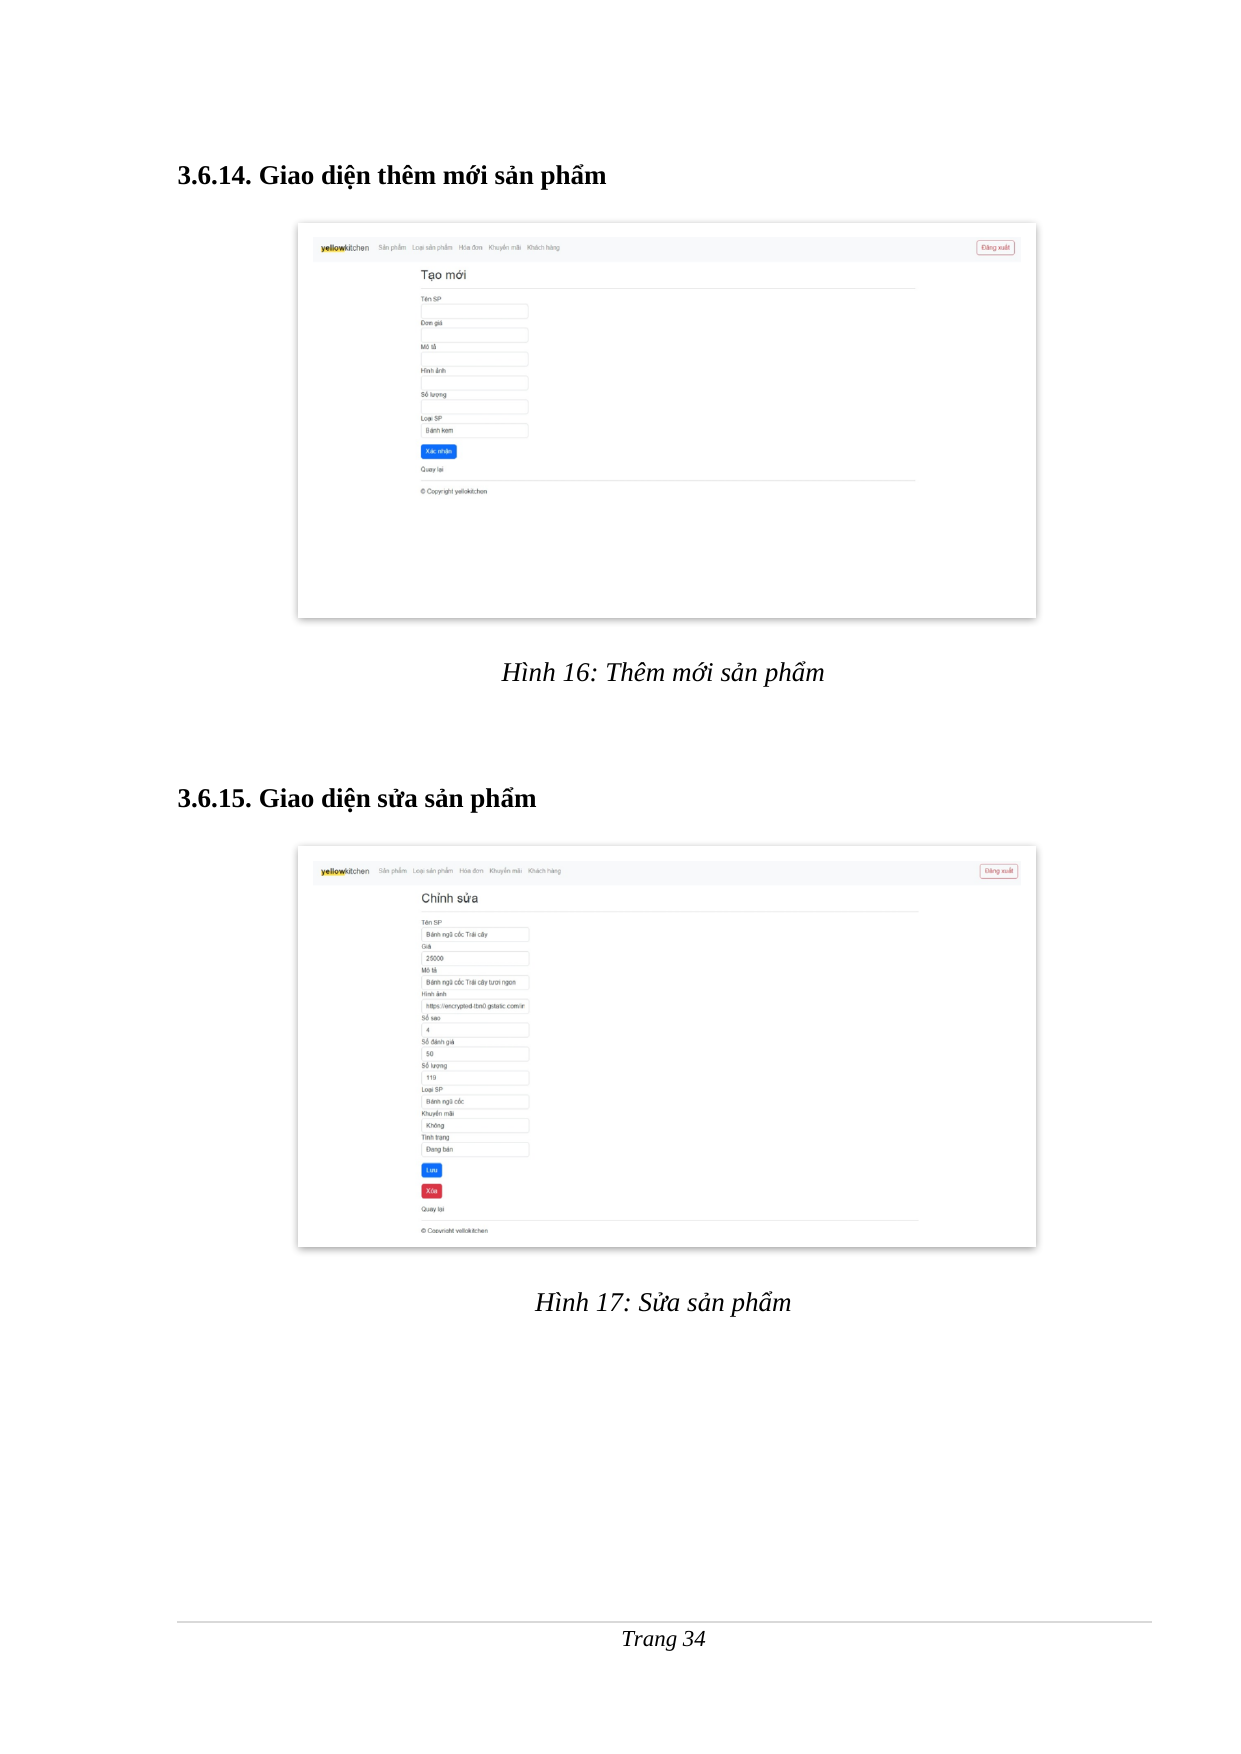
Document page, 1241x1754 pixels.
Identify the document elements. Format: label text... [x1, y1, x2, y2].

text Giao diện sửa sản phẩm [177, 783, 1152, 814]
picture [313, 861, 1021, 1233]
picture [313, 237, 1021, 603]
text Giao diện thêm mới sản phẩm [177, 159, 1152, 190]
text Hình 17: Sửa sản phẩm [177, 1286, 1152, 1317]
text Hình 16: Thêm mới sản phẩm [177, 656, 1152, 687]
